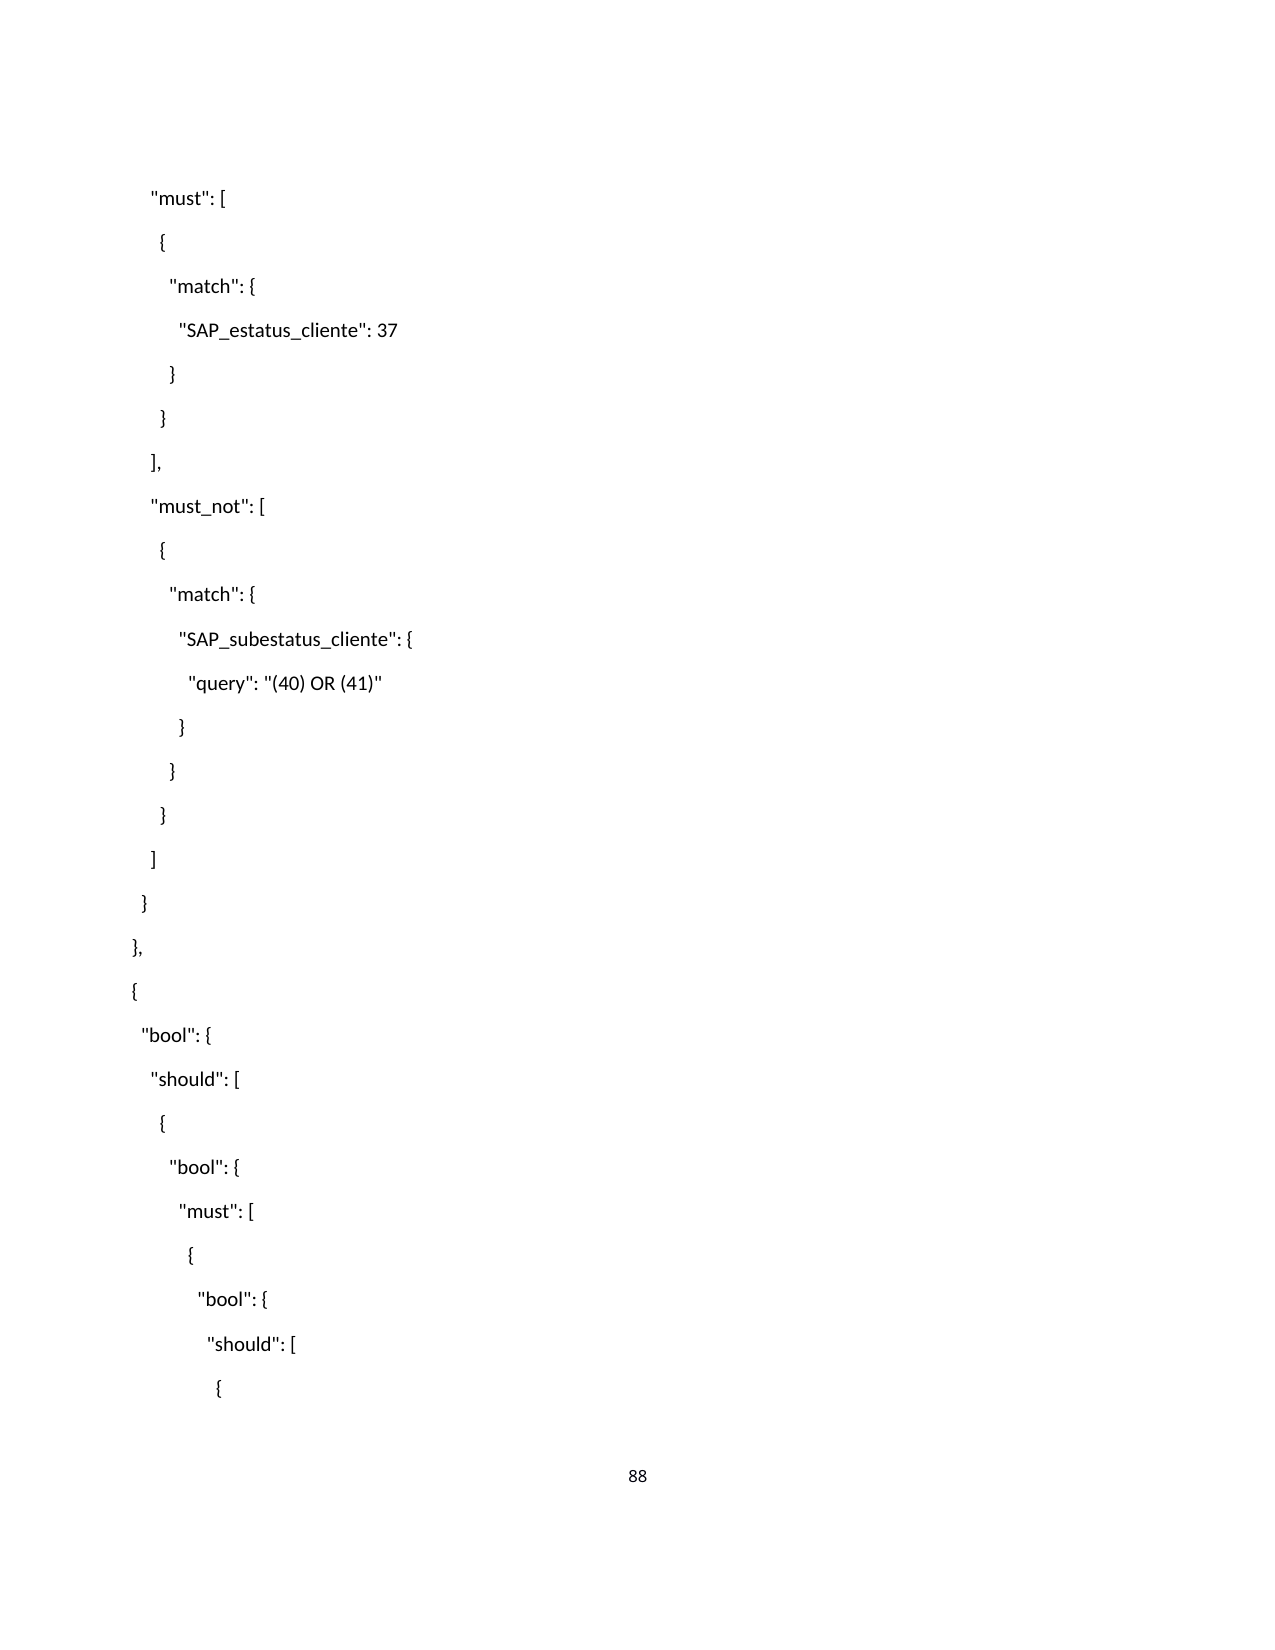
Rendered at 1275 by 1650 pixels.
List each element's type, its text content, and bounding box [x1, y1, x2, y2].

text } [75, 802, 1200, 827]
text ], [75, 449, 1200, 475]
text "bool": { [75, 1154, 1200, 1180]
text ] [75, 846, 1200, 871]
text "SAP_subestatus_cliente": { [75, 626, 1200, 651]
text { [75, 538, 1200, 563]
text { [75, 1110, 1200, 1136]
text "should": [ [75, 1331, 1200, 1356]
text } [75, 361, 1200, 387]
text } [75, 758, 1200, 783]
text "match": { [75, 273, 1200, 299]
text "bool": { [75, 1287, 1200, 1312]
text "bool": { [75, 1022, 1200, 1048]
text } [75, 890, 1200, 916]
text { [75, 1243, 1200, 1268]
text "match": { [75, 582, 1200, 607]
text "must_not": [ [75, 493, 1200, 519]
text "query": "(40) OR (41)" [75, 670, 1200, 695]
text } [75, 714, 1200, 739]
text { [75, 229, 1200, 254]
text "must": [ [75, 1198, 1200, 1224]
text }, [75, 934, 1200, 959]
text "SAP_estatus_cliente": 37 [75, 317, 1200, 343]
text { [75, 1375, 1200, 1400]
text } [75, 405, 1200, 431]
text "should": [ [75, 1066, 1200, 1092]
text "must": [ [75, 185, 1200, 211]
text { [75, 978, 1200, 1004]
